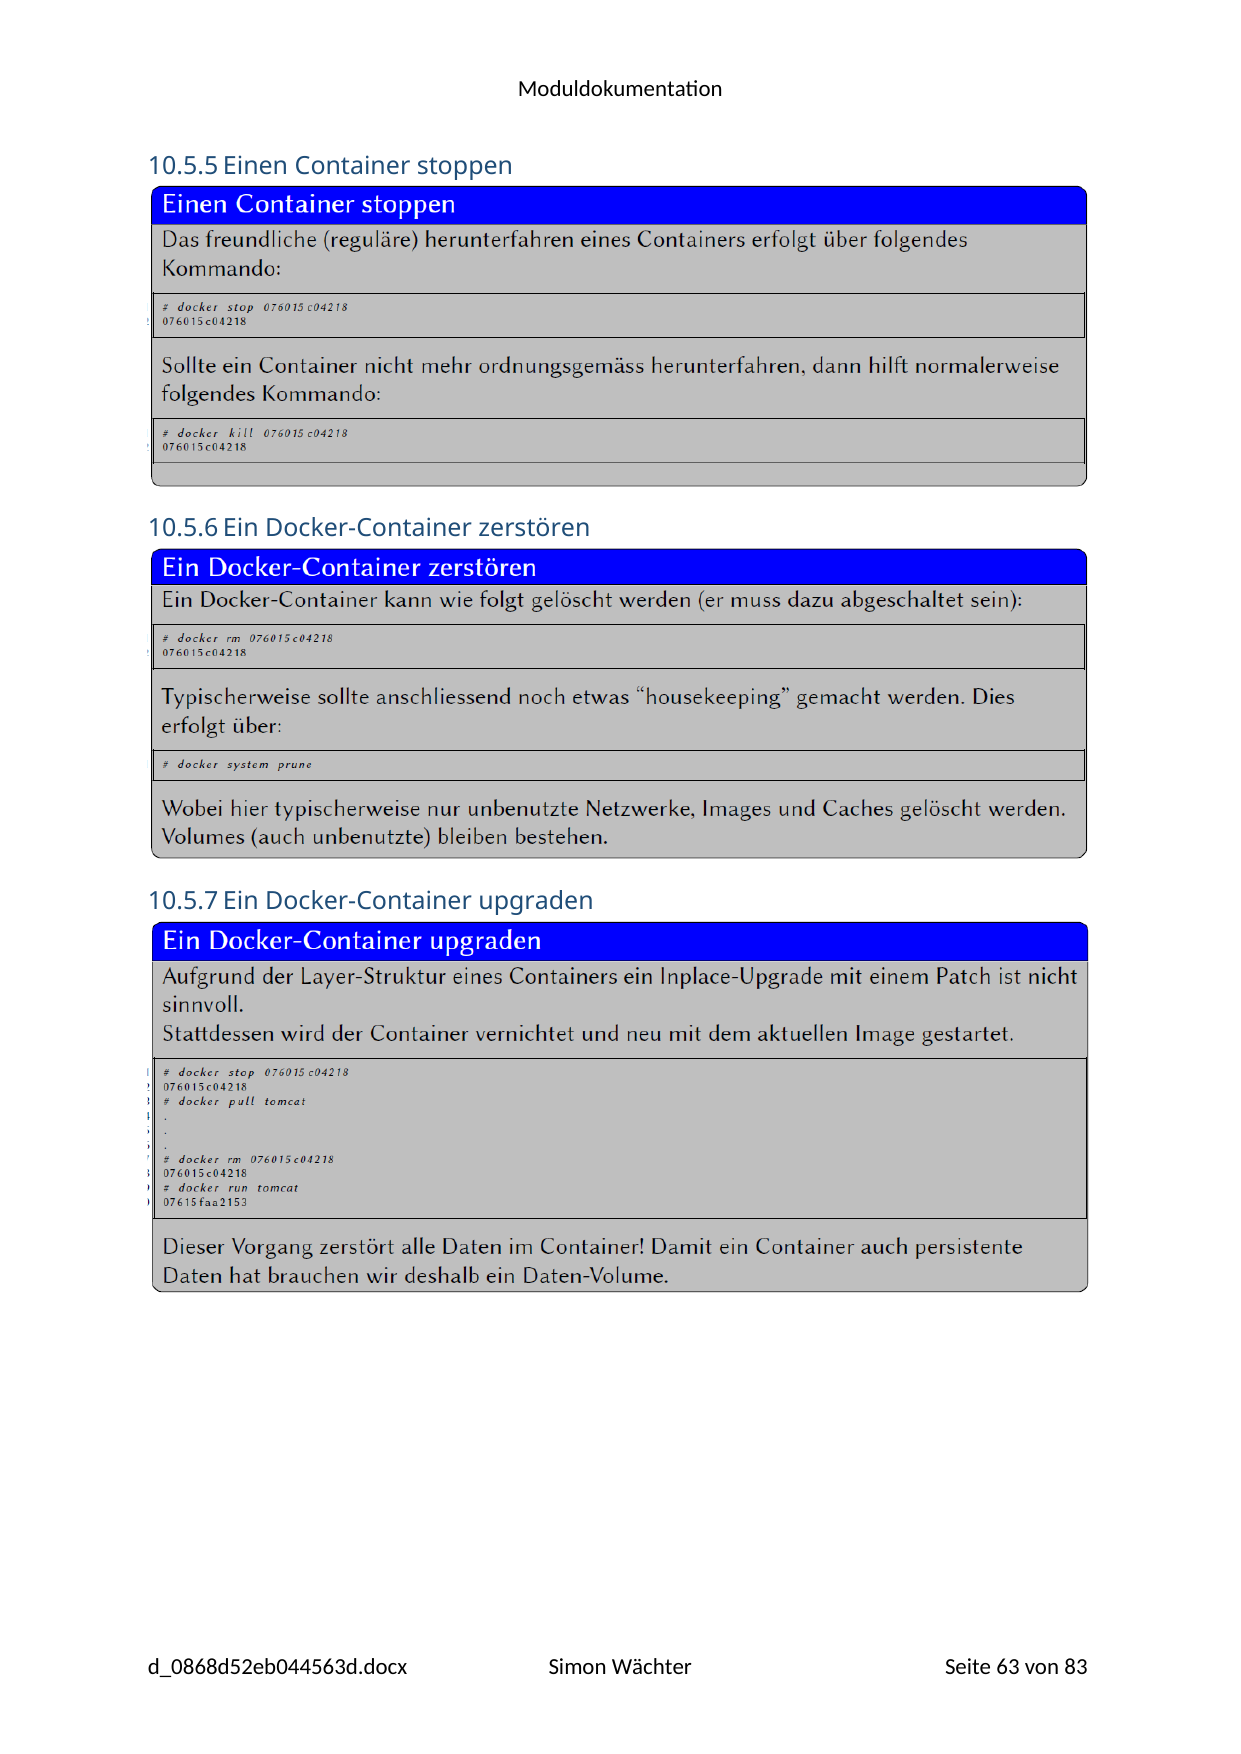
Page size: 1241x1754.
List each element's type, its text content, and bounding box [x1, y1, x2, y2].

subtitle Ein Docker-Container upgraden [148, 883, 1093, 917]
picture [147, 546, 1093, 864]
subtitle Einen Container stoppen [148, 148, 1093, 182]
picture [147, 184, 1093, 491]
subtitle Ein Docker-Container zerstören [148, 510, 1093, 544]
picture [147, 919, 1093, 1298]
